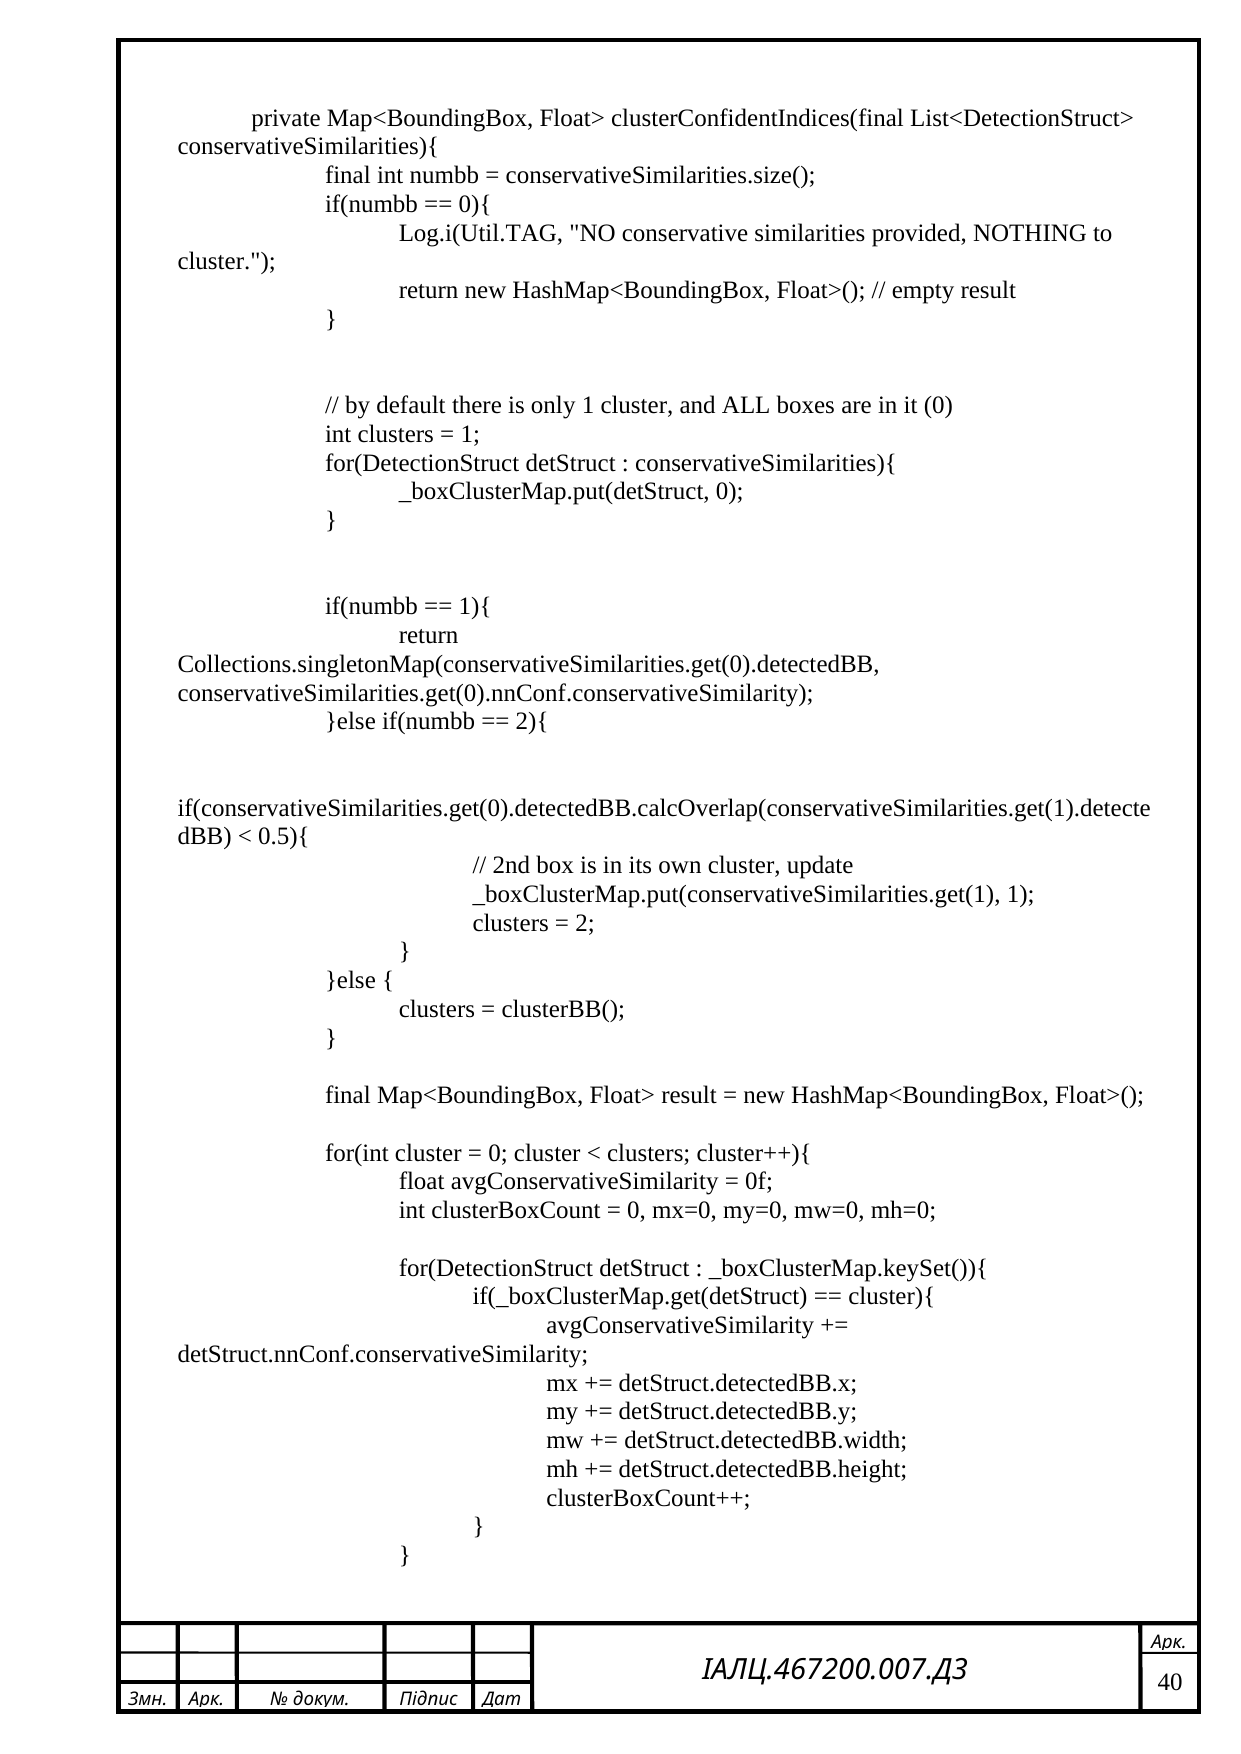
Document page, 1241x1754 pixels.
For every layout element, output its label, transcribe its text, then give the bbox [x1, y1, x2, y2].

text if(_boxClusterMap.get(detStruct) == cluster){ [177, 1281, 1152, 1310]
text final int numbb = conservativeSimilarities.size(); [177, 160, 1152, 189]
text avgConservativeSimilarity += detStruct.nnConf.conservativeSimilarity; [177, 1310, 1152, 1368]
text } [177, 1540, 1152, 1569]
text _boxClusterMap.put(detStruct, 0); [177, 476, 1152, 505]
text Log.i(Util.TAG, "NO conservative similarities provided, NOTHING to cluster."); [177, 218, 1152, 275]
text return new HashMap<BoundingBox, Float>(); // empty result [177, 275, 1152, 304]
text clusters = clusterBB(); [177, 994, 1152, 1023]
text mw += detStruct.detectedBB.width; [177, 1425, 1152, 1454]
text int clusterBoxCount = 0, mx=0, my=0, mw=0, mh=0; [177, 1195, 1152, 1224]
text } [177, 505, 1152, 534]
text }else if(numbb == 2){ [177, 706, 1152, 735]
text for(int cluster = 0; cluster < clusters; cluster++){ [177, 1138, 1152, 1166]
text if(conservativeSimilarities.get(0).detectedBB.calcOverlap(conservativeSimilarities.get(1).detectedBB) < 0.5){ [177, 735, 1152, 850]
text } [177, 1023, 1152, 1051]
text if(numbb == 1){ [177, 591, 1152, 620]
text // by default there is only 1 cluster, and ALL boxes are in it (0) [177, 390, 1152, 419]
text mx += detStruct.detectedBB.x; [177, 1368, 1152, 1396]
text my += detStruct.detectedBB.y; [177, 1396, 1152, 1425]
text _boxClusterMap.put(conservativeSimilarities.get(1), 1); [177, 879, 1152, 908]
text if(numbb == 0){ [177, 189, 1152, 218]
text int clusters = 1; [177, 419, 1152, 448]
text return Collections.singletonMap(conservativeSimilarities.get(0).detectedBB, conservativeSimilarities.get(0).nnConf.conservativeSimilarity); [177, 620, 1152, 706]
text } [177, 304, 1152, 333]
text }else { [177, 965, 1152, 994]
text // 2nd box is in its own cluster, update [177, 850, 1152, 879]
text clusters = 2; [177, 908, 1152, 936]
text mh += detStruct.detectedBB.height; [177, 1454, 1152, 1483]
text for(DetectionStruct detStruct : conservativeSimilarities){ [177, 448, 1152, 476]
text } [177, 936, 1152, 965]
text private Map<BoundingBox, Float> clusterConfidentIndices(final List<DetectionStruct> conservativeSimilarities){ [177, 103, 1152, 160]
text clusterBoxCount++; [177, 1483, 1152, 1511]
text float avgConservativeSimilarity = 0f; [177, 1166, 1152, 1195]
text } [177, 1511, 1152, 1540]
text final Map<BoundingBox, Float> result = new HashMap<BoundingBox, Float>(); [177, 1080, 1152, 1109]
text for(DetectionStruct detStruct : _boxClusterMap.keySet()){ [177, 1253, 1152, 1281]
